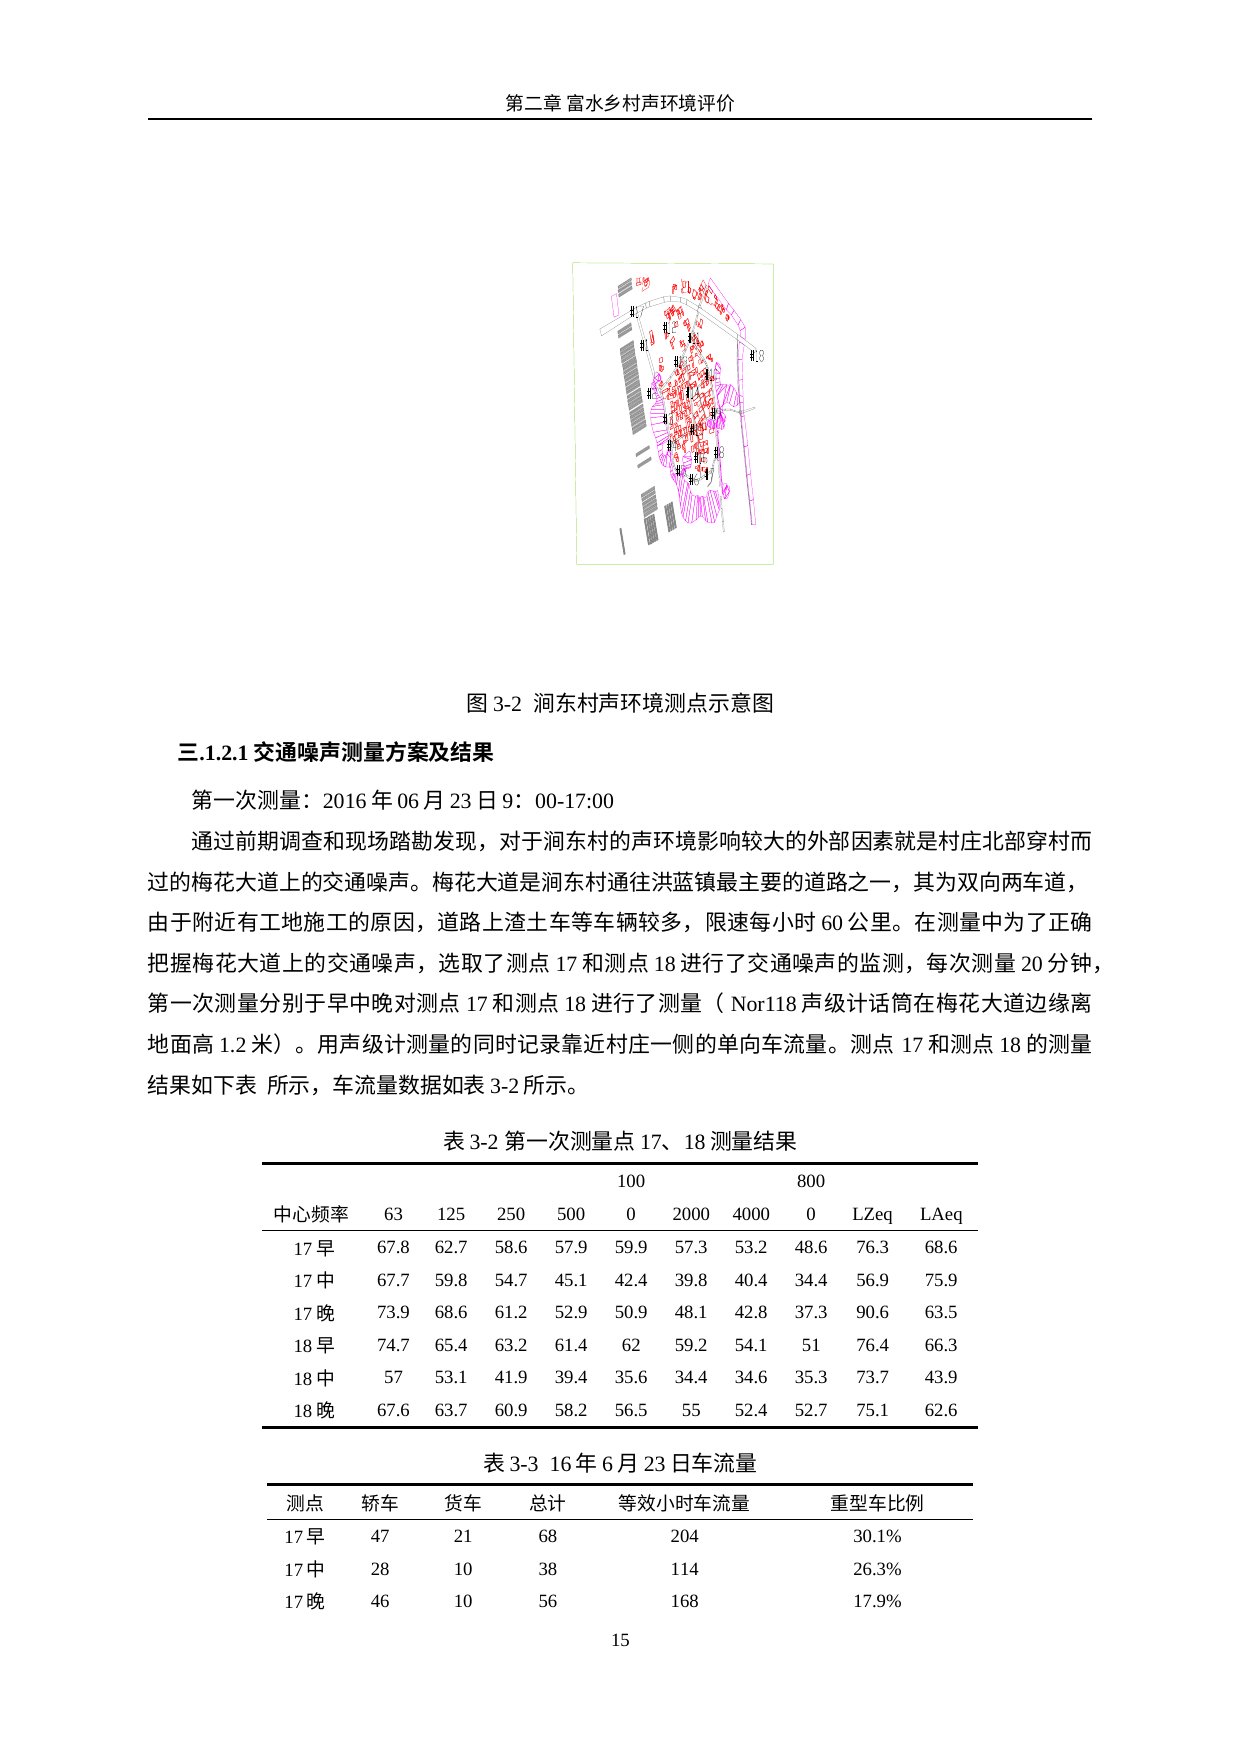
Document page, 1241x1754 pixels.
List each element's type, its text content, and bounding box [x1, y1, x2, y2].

table_cell 65.4 [421, 1328, 481, 1361]
table_cell 56 [508, 1585, 587, 1617]
table_cell 67.6 [366, 1393, 421, 1426]
text 交通噪声测量方案及结果 [177, 734, 1092, 767]
table_cell 63.5 [904, 1296, 978, 1328]
table_cell 54.7 [481, 1263, 541, 1296]
table_cell 57.9 [541, 1231, 601, 1263]
table_cell 168 [587, 1585, 782, 1617]
table_cell 53.1 [421, 1361, 481, 1393]
table_cell 61.2 [481, 1296, 541, 1328]
table_header 125 [421, 1165, 481, 1230]
table_cell 37.3 [781, 1296, 841, 1328]
table_cell 52.7 [781, 1393, 841, 1426]
table_cell 204 [587, 1520, 782, 1552]
table_cell 59.2 [661, 1328, 721, 1361]
table_cell 41.9 [481, 1361, 541, 1393]
table_cell 59.8 [421, 1263, 481, 1296]
table_header 2000 [661, 1165, 721, 1230]
table_header 测点 [267, 1486, 342, 1518]
table_cell 67.7 [366, 1263, 421, 1296]
table_cell 54.1 [721, 1328, 781, 1361]
table_cell 18晚 [262, 1393, 366, 1426]
table_header 4000 [721, 1165, 781, 1230]
table_cell 57 [366, 1361, 421, 1393]
table_cell 38 [508, 1552, 587, 1584]
table_cell 39.8 [661, 1263, 721, 1296]
table_cell 68.6 [904, 1231, 978, 1263]
table_cell 73.7 [841, 1361, 904, 1393]
table_cell 53.2 [721, 1231, 781, 1263]
table_cell 90.6 [841, 1296, 904, 1328]
table_cell 50.9 [601, 1296, 661, 1328]
table_cell 76.3 [841, 1231, 904, 1263]
table_cell 74.7 [366, 1328, 421, 1361]
table_cell 52.9 [541, 1296, 601, 1328]
table_cell 17.9% [782, 1585, 973, 1617]
text 表3-2 第一次测量点17、18测量结果 [148, 1124, 1092, 1156]
table_cell 28 [342, 1552, 417, 1584]
table_cell 35.6 [601, 1361, 661, 1393]
table_header 250 [481, 1165, 541, 1230]
table_cell 67.8 [366, 1231, 421, 1263]
table_cell 17晚 [267, 1585, 342, 1617]
text 图3-2 涧东村声环境测点示意图 [148, 686, 1092, 718]
table_header 货车 [418, 1486, 508, 1518]
table_cell 34.4 [661, 1361, 721, 1393]
table_cell 17中 [262, 1263, 366, 1296]
table_header 重型车比例 [782, 1486, 973, 1518]
table_cell 10 [418, 1585, 508, 1617]
table_cell 55 [661, 1393, 721, 1426]
table_cell 26.3% [782, 1552, 973, 1584]
table_cell 40.4 [721, 1263, 781, 1296]
table_cell 62.7 [421, 1231, 481, 1263]
table_cell 46 [342, 1585, 417, 1617]
table_cell 58.2 [541, 1393, 601, 1426]
table_cell 52.4 [721, 1393, 781, 1426]
table_cell 114 [587, 1552, 782, 1584]
text 表3-3 16年6月23日车流量 [148, 1445, 1092, 1478]
table_cell 75.1 [841, 1393, 904, 1426]
table_cell 35.3 [781, 1361, 841, 1393]
table_cell 62.6 [904, 1393, 978, 1426]
table_cell 18早 [262, 1328, 366, 1361]
table_cell 61.4 [541, 1328, 601, 1361]
table_cell 48.1 [661, 1296, 721, 1328]
table_cell 39.4 [541, 1361, 601, 1393]
table_cell 47 [342, 1520, 417, 1552]
table_cell 30.1% [782, 1520, 973, 1552]
table_cell 45.1 [541, 1263, 601, 1296]
table_header LAeq [904, 1165, 978, 1230]
table_cell 18中 [262, 1361, 366, 1393]
table_cell 48.6 [781, 1231, 841, 1263]
table_cell 56.9 [841, 1263, 904, 1296]
table_cell 17中 [267, 1552, 342, 1584]
table_header 轿车 [342, 1486, 417, 1518]
table_cell 62 [601, 1328, 661, 1361]
table_header 1000 [601, 1165, 661, 1230]
text 通过前期调查和现场踏勘发现，对于涧东村的声环境影响较大的外部因素就是村庄北部穿村而过的梅花大道上的交通噪声。梅花大道是涧东村通往洪蓝镇最主要的道路之一，其为双向两车道，由于附近有工地施工的原因，道路上渣土车等车辆较多，限速每小时60公里。在测量中为了正确把握梅花大道上的交通噪声，选取了测点17和测点18进行了交通噪声的监测，每次测量20分钟，第一次测量分别于早中晚对测点17和测点18进行了测量（ Nor118声级计话筒在梅花大道边缘离地面高1.2米）。用声级计测量的同时记录靠近村庄一侧的单向车流量。测点17和测点18的测量结果如下表 所示，车流量数据如表3-2所示。 [148, 823, 1092, 1100]
table_cell 56.5 [601, 1393, 661, 1426]
table_cell 57.3 [661, 1231, 721, 1263]
table_cell 34.4 [781, 1263, 841, 1296]
table_cell 58.6 [481, 1231, 541, 1263]
table_header 8000 [781, 1165, 841, 1230]
table_header 中心频率 [262, 1165, 366, 1230]
table_cell 68 [508, 1520, 587, 1552]
table_cell 34.6 [721, 1361, 781, 1393]
table_cell 17早 [267, 1520, 342, 1552]
table_cell 42.4 [601, 1263, 661, 1296]
table_cell 21 [418, 1520, 508, 1552]
table_cell 63.2 [481, 1328, 541, 1361]
table_cell 68.6 [421, 1296, 481, 1328]
table_cell 63.7 [421, 1393, 481, 1426]
table_cell 42.8 [721, 1296, 781, 1328]
table_cell 60.9 [481, 1393, 541, 1426]
table_cell 17晚 [262, 1296, 366, 1328]
table_cell 59.9 [601, 1231, 661, 1263]
table_cell 10 [418, 1552, 508, 1584]
text 第一次测量：2016年06月23日9：00-17:00 [148, 783, 1092, 816]
table_cell 76.4 [841, 1328, 904, 1361]
table_header 500 [541, 1165, 601, 1230]
table_cell 43.9 [904, 1361, 978, 1393]
table_header 63 [366, 1165, 421, 1230]
table_cell 17早 [262, 1231, 366, 1263]
table_cell 75.9 [904, 1263, 978, 1296]
table_header 等效小时车流量 [587, 1486, 782, 1518]
table_cell 51 [781, 1328, 841, 1361]
table_cell 66.3 [904, 1328, 978, 1361]
table_cell 73.9 [366, 1296, 421, 1328]
table_header LZeq [841, 1165, 904, 1230]
table_header 总计 [508, 1486, 587, 1518]
